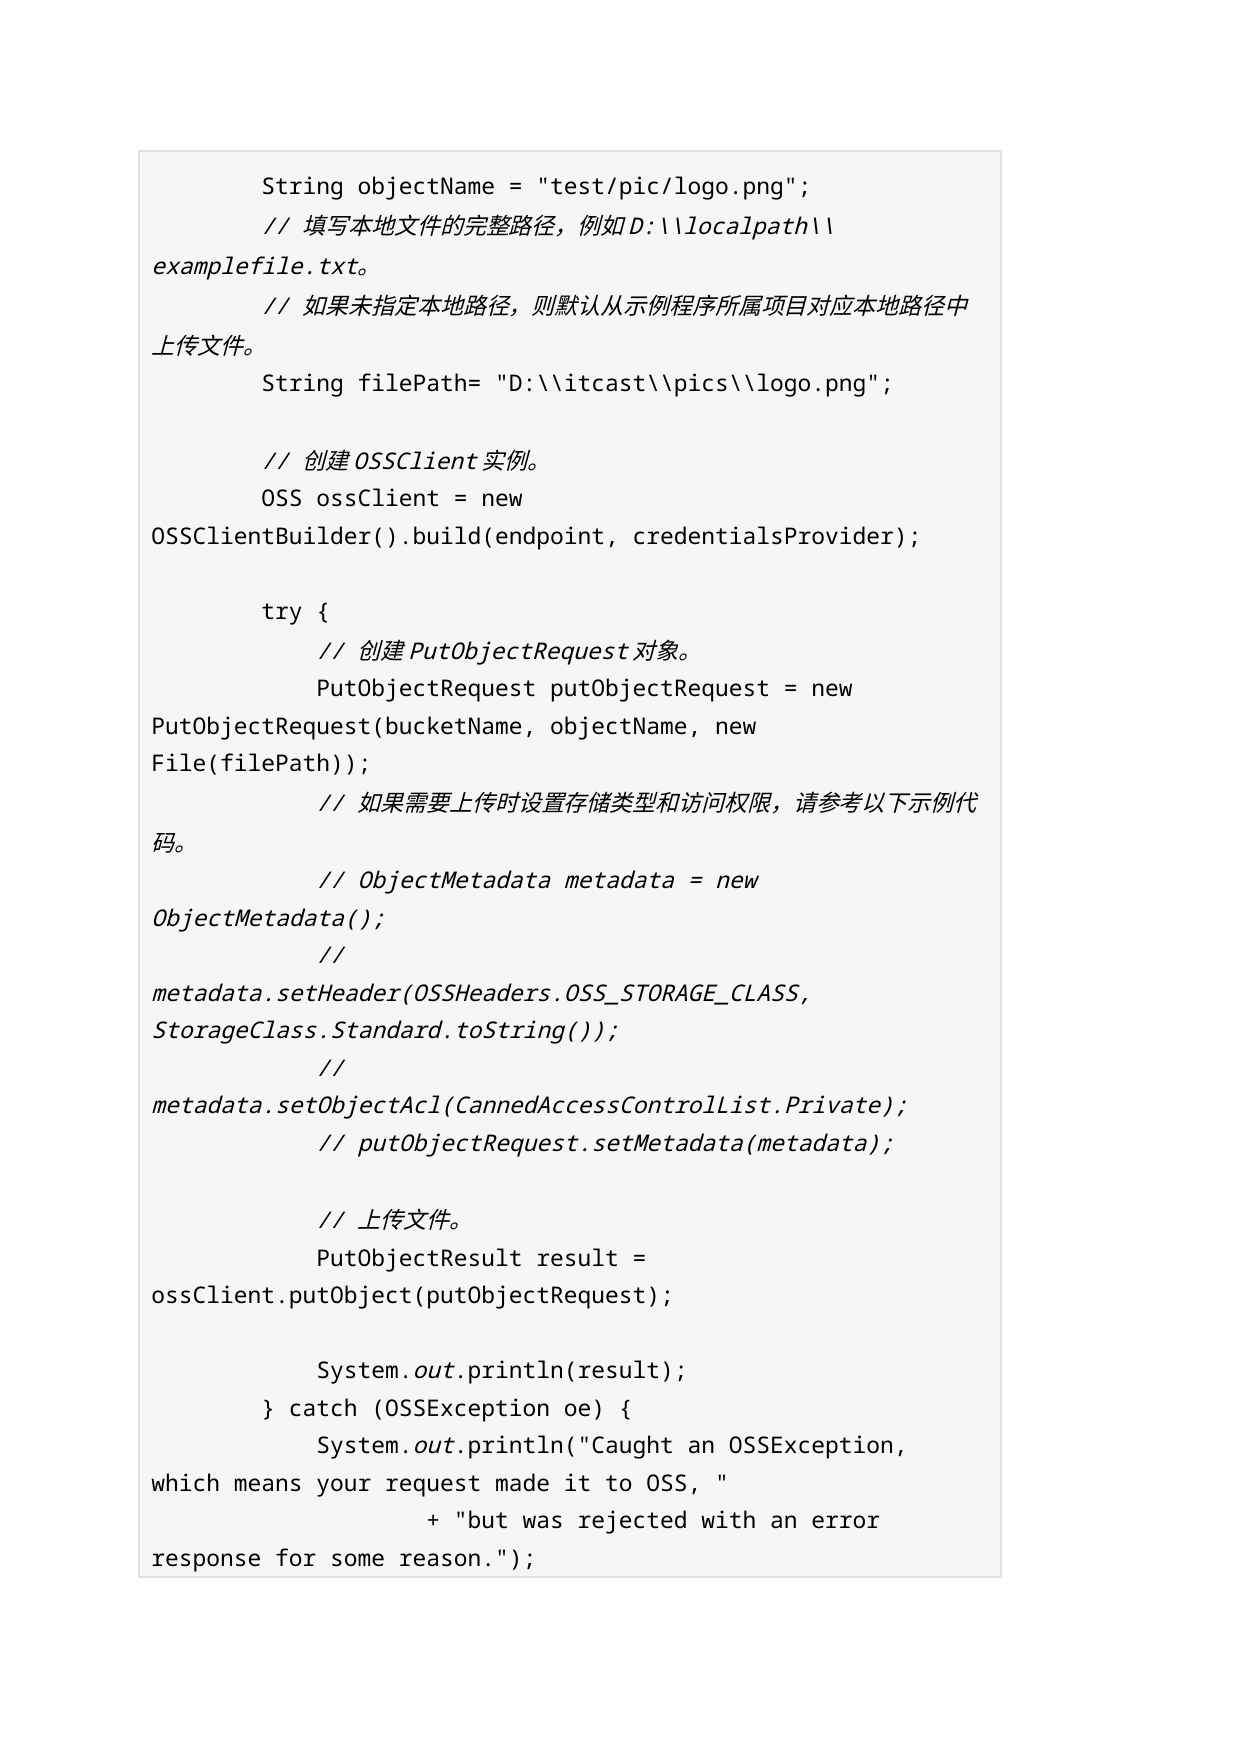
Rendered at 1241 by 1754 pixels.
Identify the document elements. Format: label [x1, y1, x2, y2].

table_header [140, 152, 1000, 1576]
